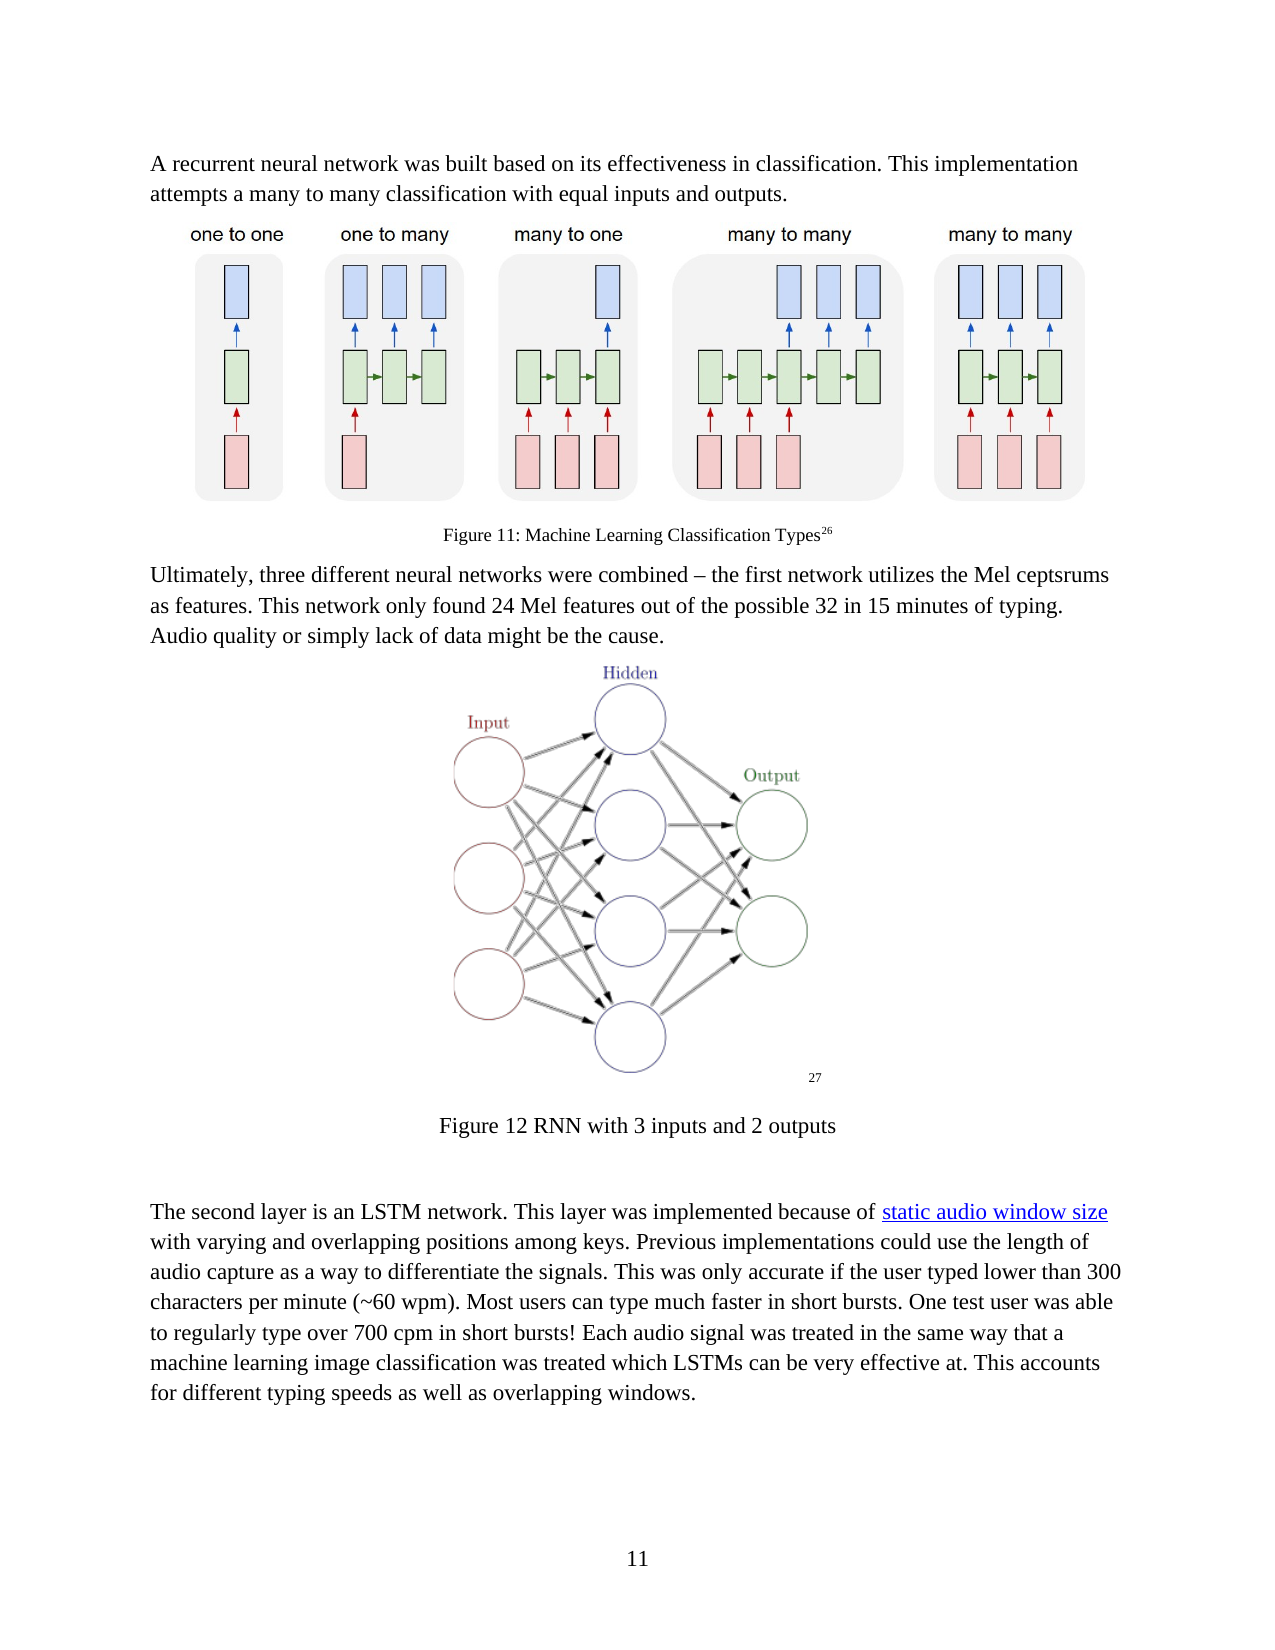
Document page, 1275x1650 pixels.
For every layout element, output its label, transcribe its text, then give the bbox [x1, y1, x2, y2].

text A recurrent neural network was built based on its effectiveness in classification. This implementation attempts a many to many classification with equal inputs and outputs. [150, 150, 1125, 207]
picture [453, 664, 809, 1091]
text The second layer is an LSTM network. This layer was implemented because of static audio window size with varying and overlapping positions among keys. Previous implementations could use the length of audio capture as a way to differentiate the signals. This was only accurate if the user typed lower than 300 characters per minute (~60 wpm). Most users can type much faster in short bursts. One test user was able to regularly type over 700 cpm in short bursts! Each audio signal was treated in the same way that a machine learning image classification was treated which LSTMs can be very effective at. This accounts for different typing speeds as well as overlapping windows. [150, 1198, 1125, 1405]
text Ultimately, three different neural networks were combined – the first network utilizes the Mel ceptsrums as features. This network only found 24 Mel features out of the possible 32 in 15 minutes of typing. Audio quality or simply lack of data might be the cause. [150, 561, 1125, 648]
picture [182, 222, 1093, 508]
